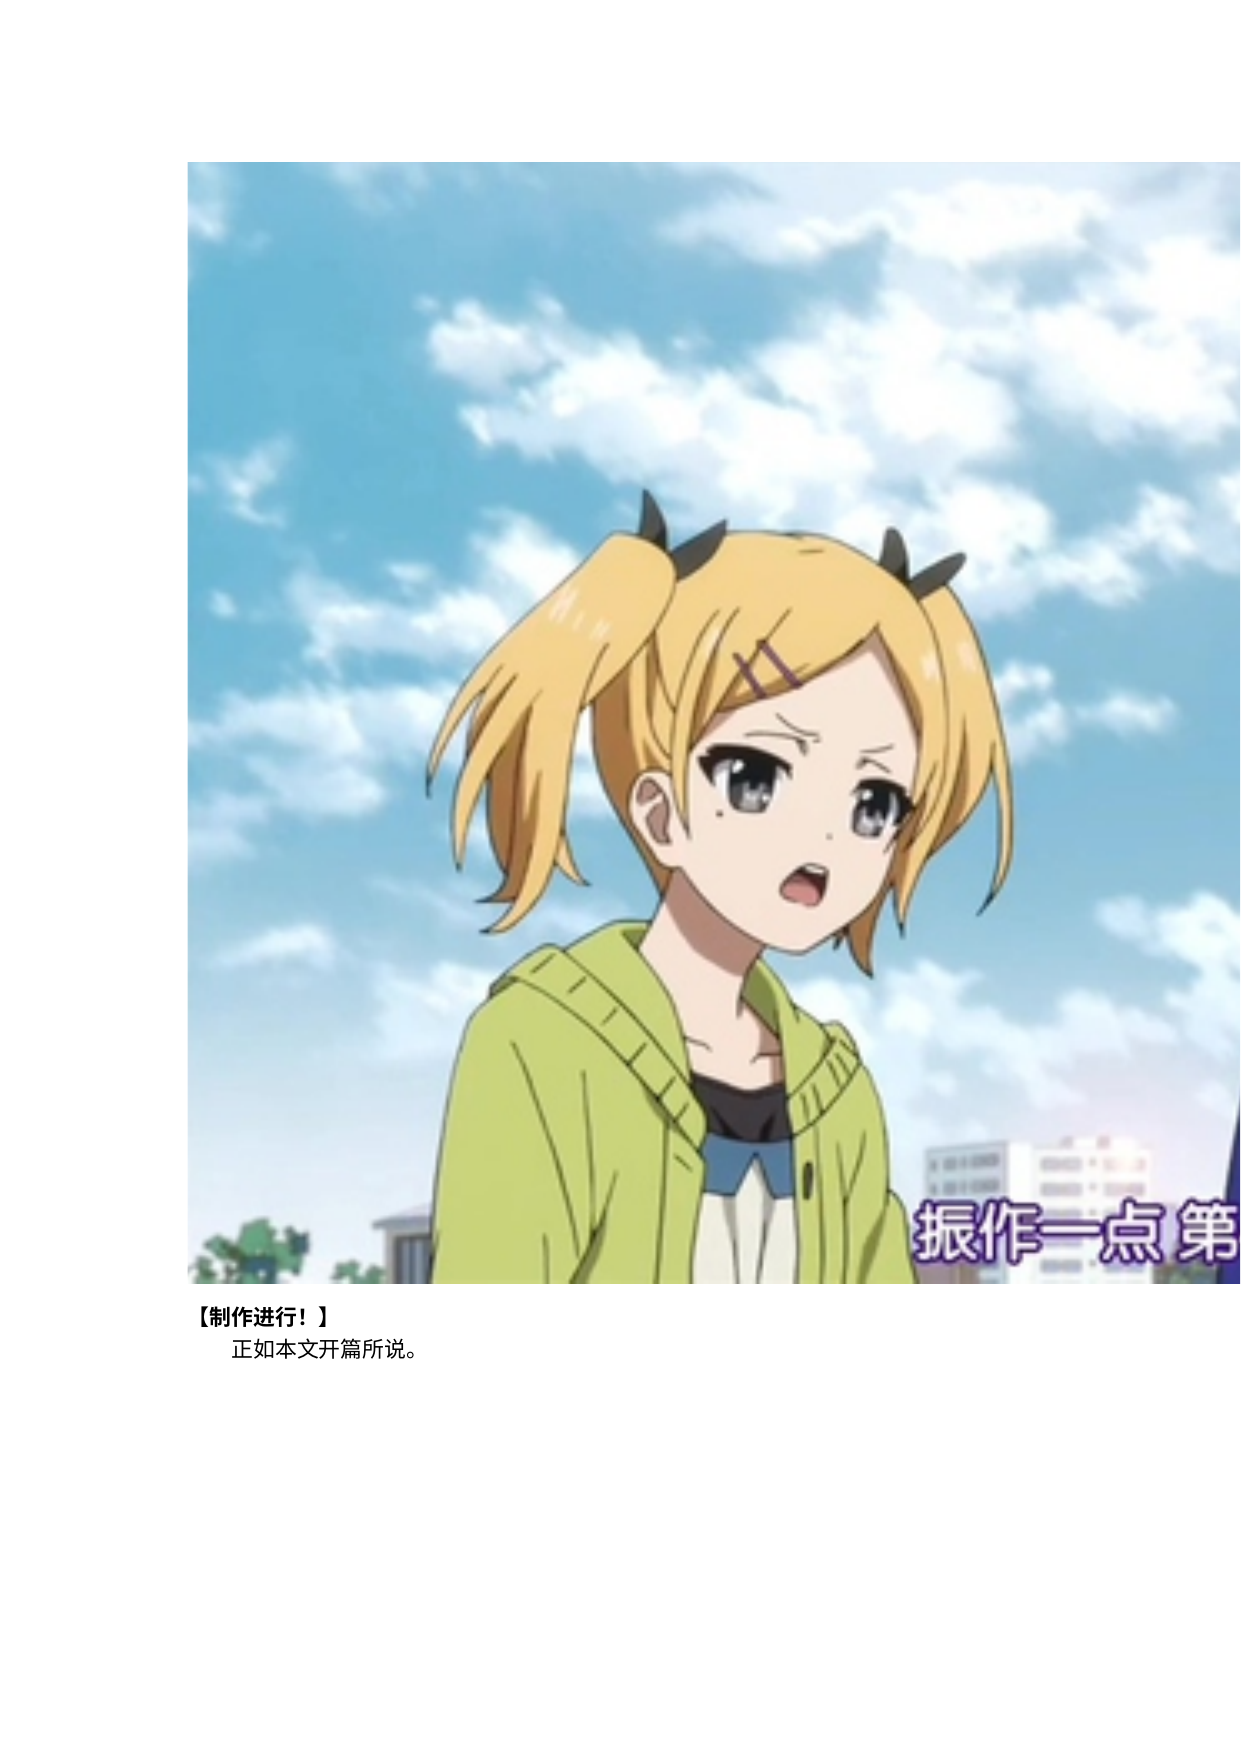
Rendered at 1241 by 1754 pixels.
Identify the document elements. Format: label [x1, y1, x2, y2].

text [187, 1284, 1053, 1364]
picture [187, 162, 1241, 1284]
